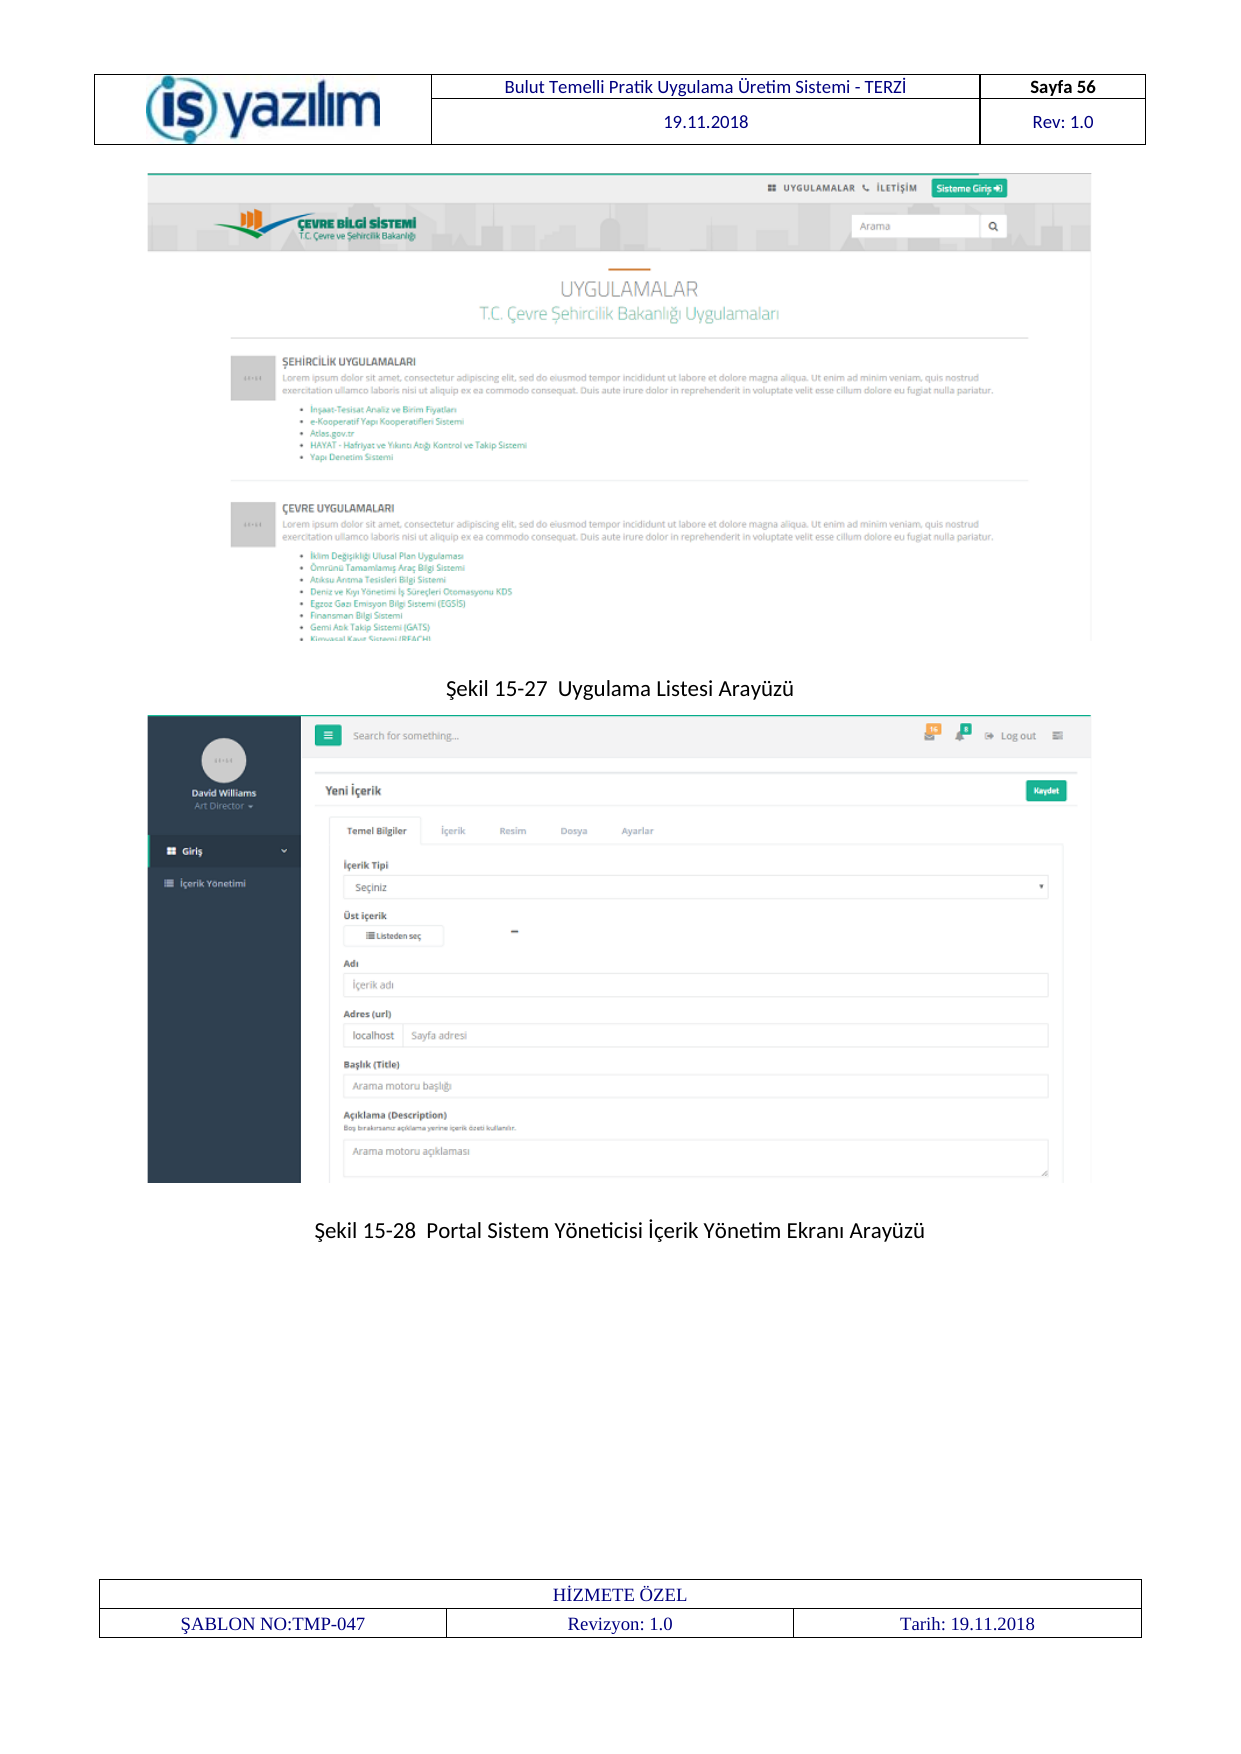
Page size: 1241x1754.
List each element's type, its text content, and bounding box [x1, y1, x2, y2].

picture [146, 75, 380, 144]
picture [147, 715, 1092, 1183]
picture [147, 173, 1092, 641]
